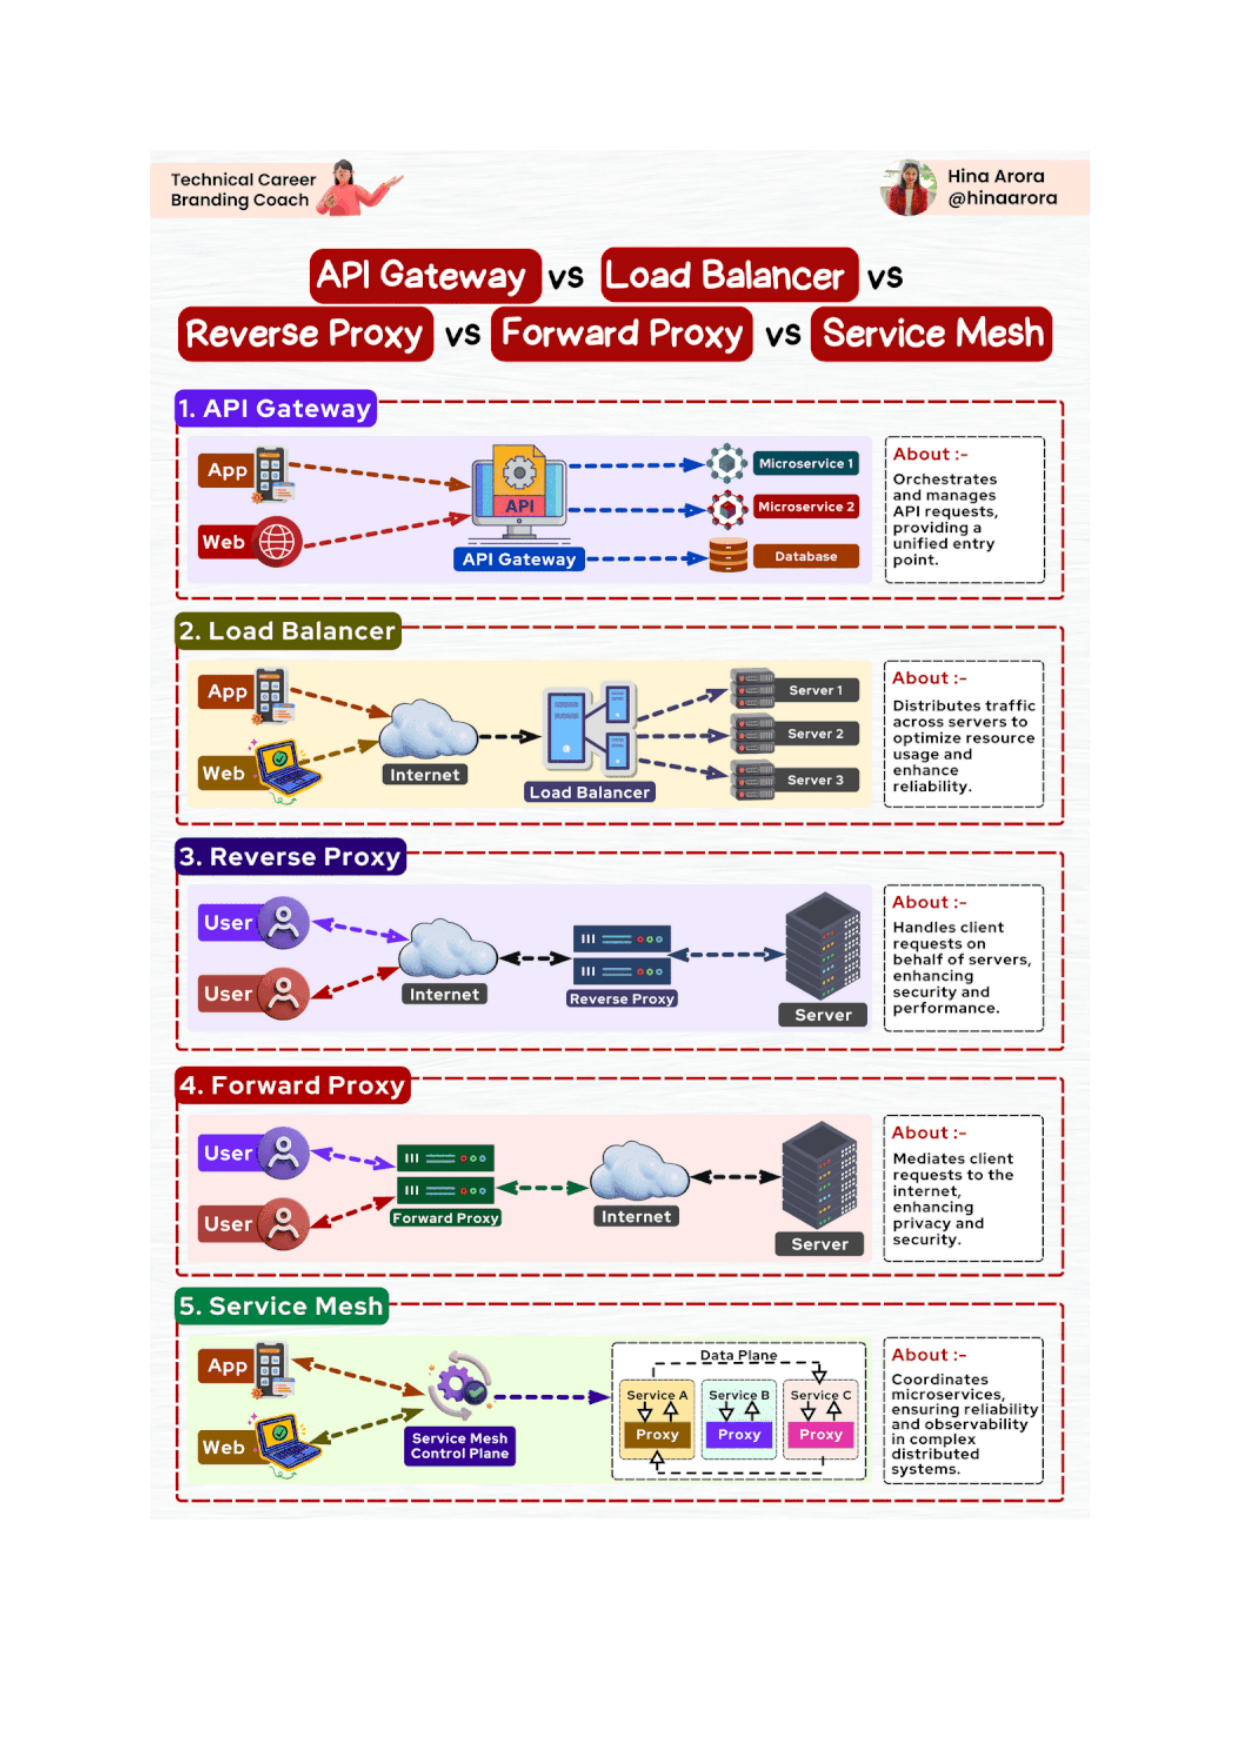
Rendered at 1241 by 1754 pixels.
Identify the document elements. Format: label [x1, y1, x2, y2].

picture [150, 150, 1091, 1522]
